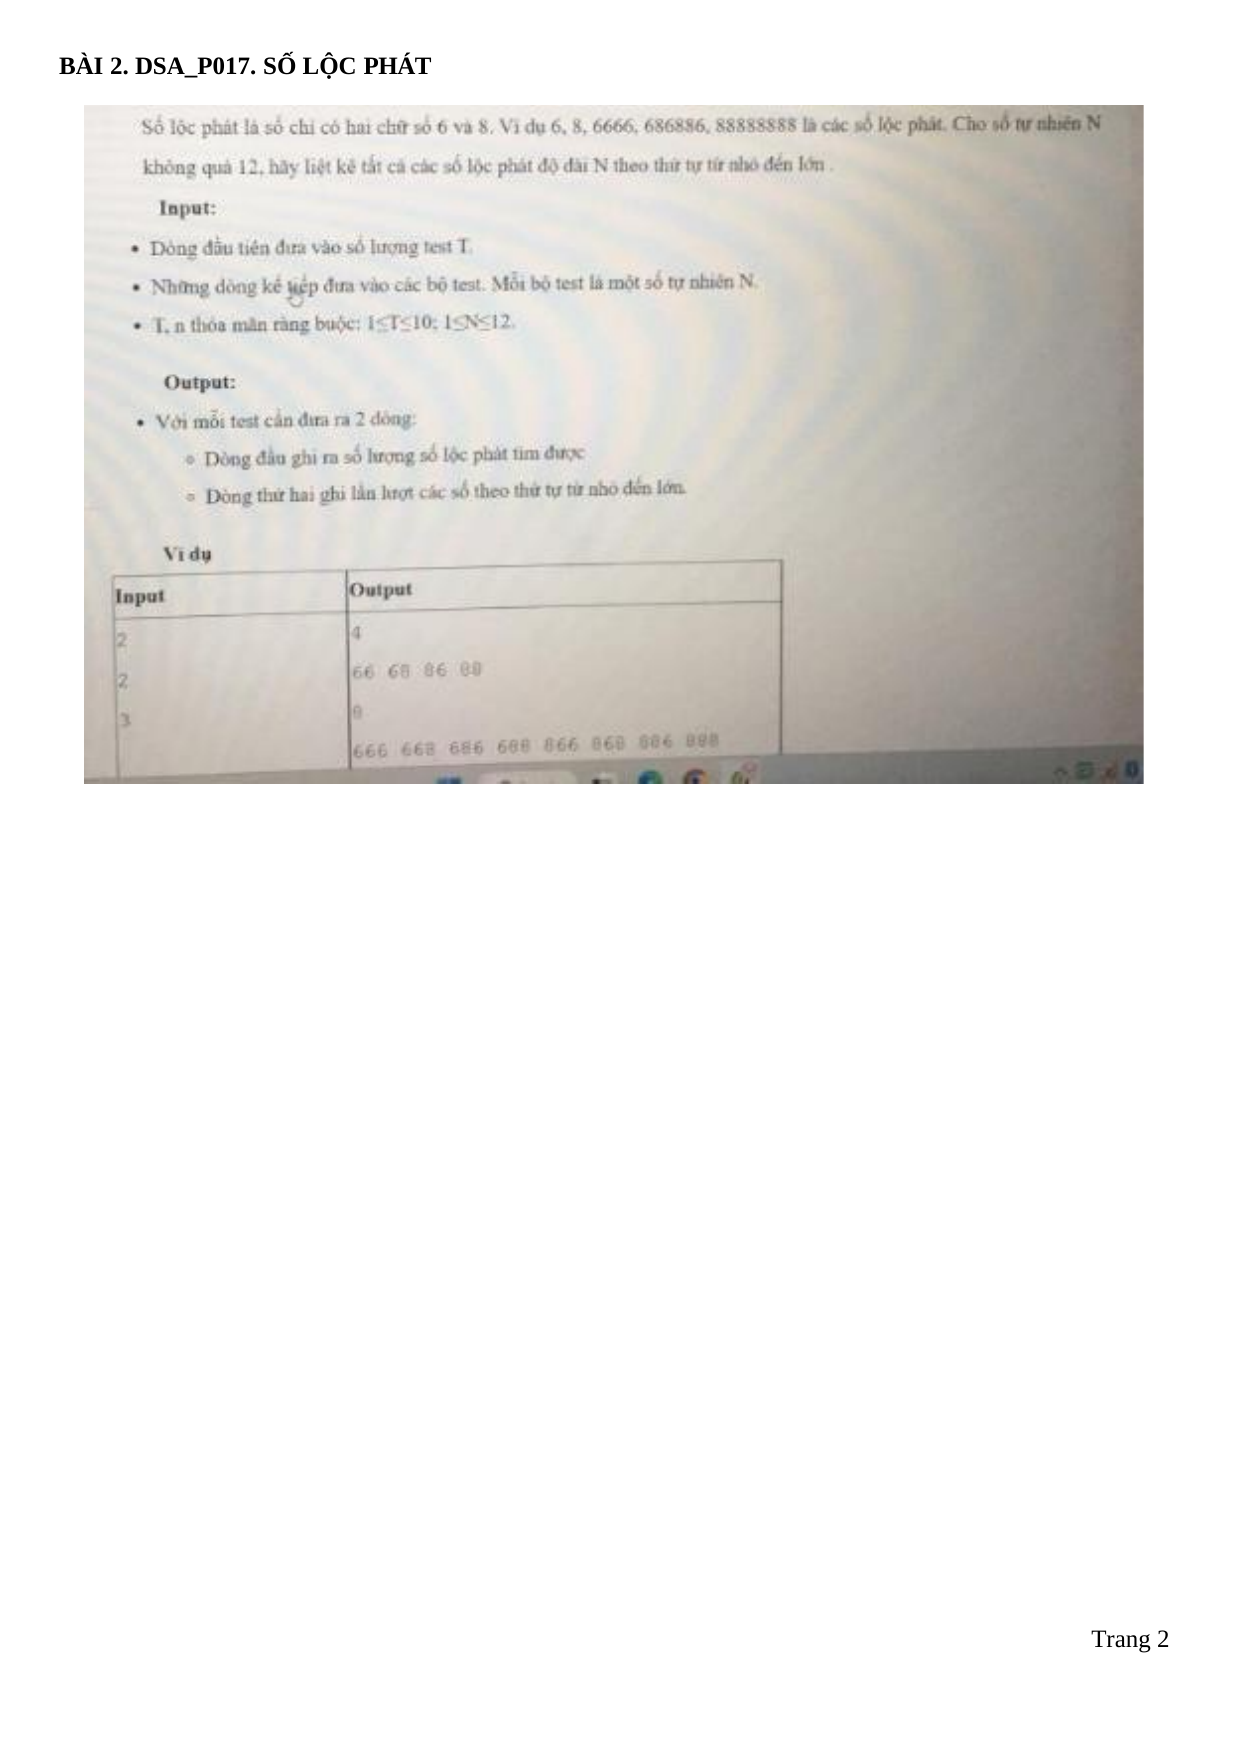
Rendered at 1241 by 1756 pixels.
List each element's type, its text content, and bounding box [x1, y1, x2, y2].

text BÀI 2. DSA_P017. SỐ LỘC PHÁT [59, 51, 1201, 79]
picture [84, 105, 1144, 784]
